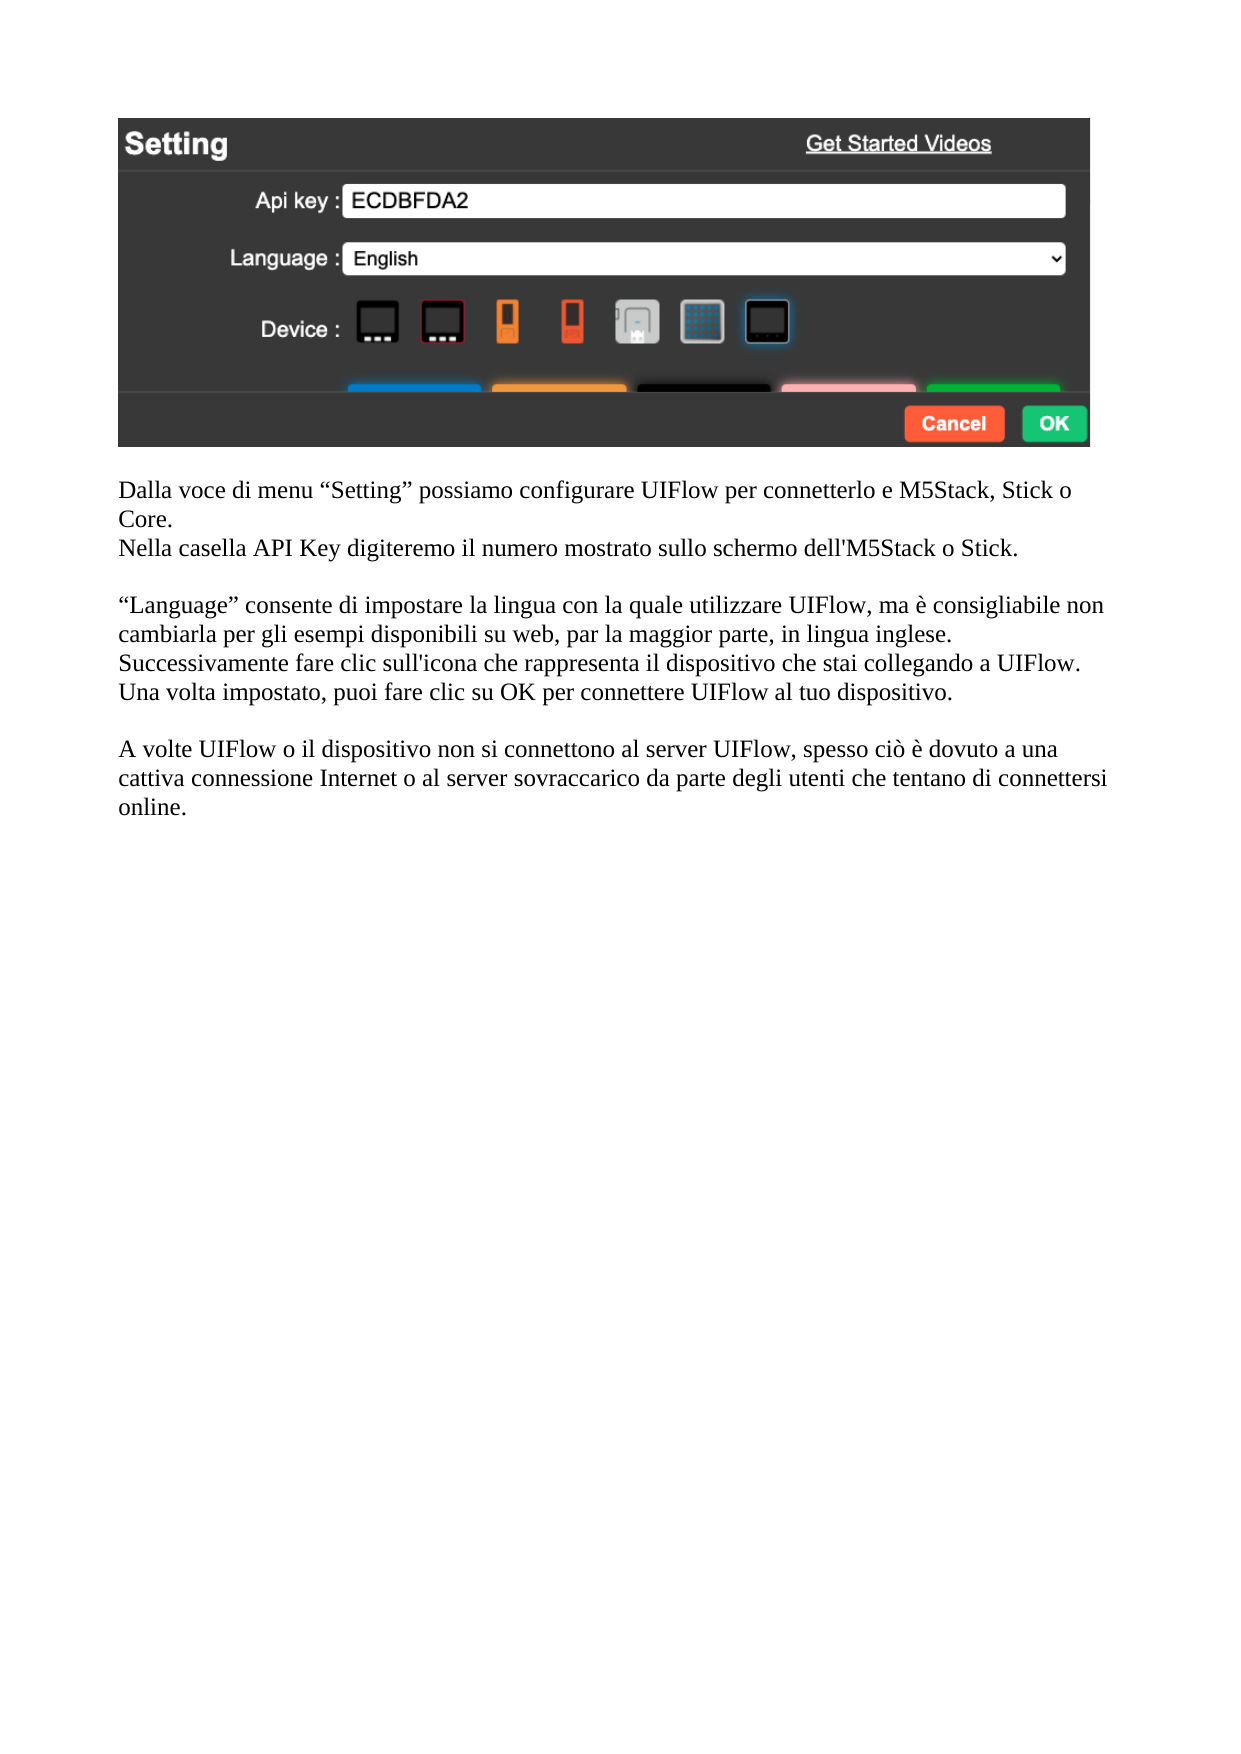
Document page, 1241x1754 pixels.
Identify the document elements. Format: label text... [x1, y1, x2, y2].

text “Language” consente di impostare la lingua con la quale utilizzare UIFlow, ma è consigliabile non cambiarla per gli esempi disponibili su web, par la maggior parte, in lingua inglese. [118, 591, 1122, 648]
text Dalla voce di menu “Setting” possiamo configurare UIFlow per connetterlo e M5Stack, Stick o Core. [118, 476, 1122, 533]
text Nella casella API Key digiteremo il numero mostrato sullo schermo dell'M5Stack o Stick. [118, 533, 1122, 562]
text Successivamente fare clic sull'icona che rappresenta il dispositivo che stai collegando a UIFlow. Una volta impostato, puoi fare clic su OK per connettere UIFlow al tuo dispositivo. [118, 648, 1122, 706]
text A volte UIFlow o il dispositivo non si connettono al server UIFlow, spesso ciò è dovuto a una cattiva connessione Internet o al server sovraccarico da parte degli utenti che tentano di connettersi online. [118, 734, 1122, 821]
picture [118, 118, 1091, 447]
